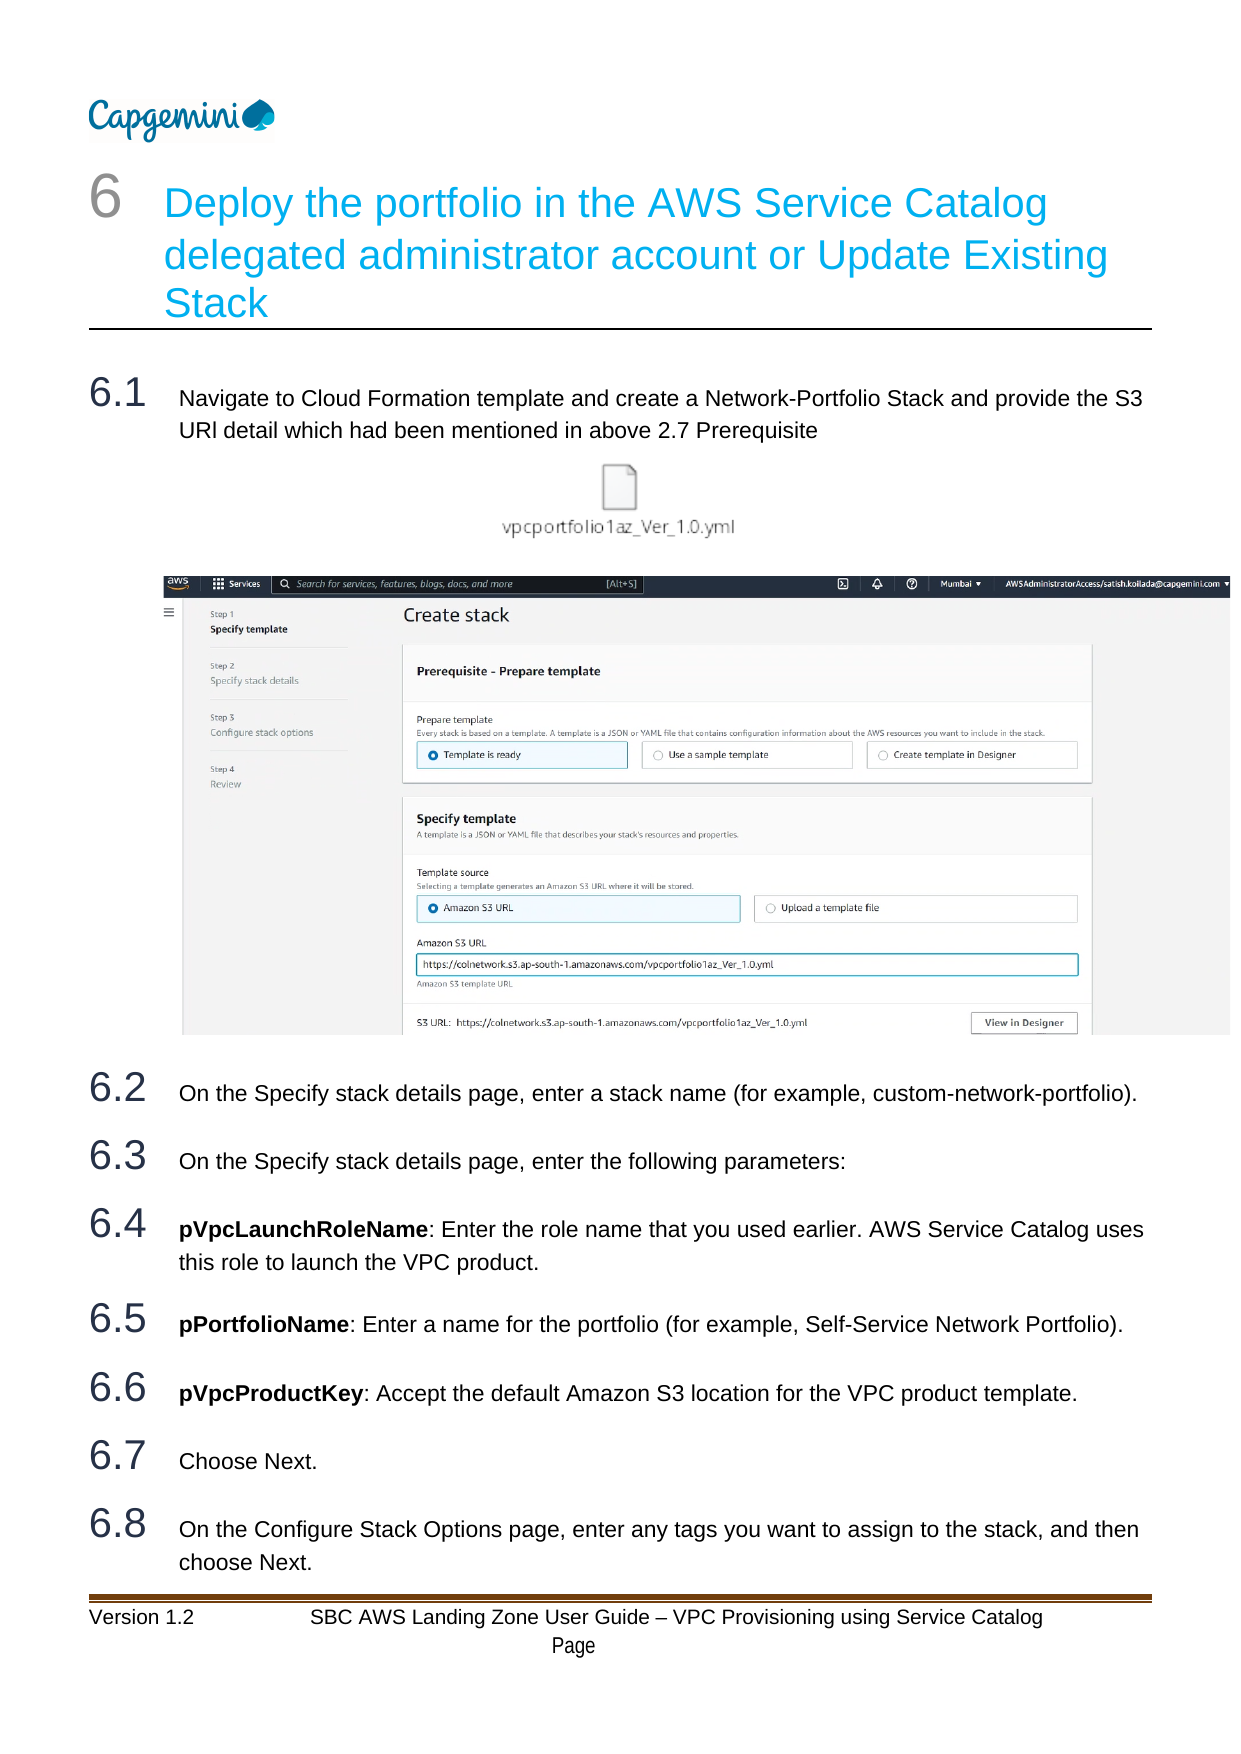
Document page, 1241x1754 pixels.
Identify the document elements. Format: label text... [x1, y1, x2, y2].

picture [147, 113, 152, 122]
subtitle pVpcLaunchRoleName: Enter the role name that you used earlier. AWS Service Catalog uses this role to launch the VPC product. [89, 1198, 1152, 1275]
subtitle Choose Next. [89, 1430, 1152, 1478]
picture [131, 113, 136, 124]
picture [262, 99, 275, 112]
subtitle On the Specify stack details page, enter a stack name (for example, custom-network-portfolio). [89, 1062, 1152, 1110]
subtitle Deploy the portfolio in the AWS Service Catalog delegated administrator account or Update Existing Stack [89, 158, 1152, 328]
subtitle pPortfolioName: Enter a name for the portfolio (for example, Self-Service Network Portfolio). [89, 1294, 1152, 1342]
picture [88, 99, 98, 110]
picture [88, 121, 149, 143]
picture [163, 576, 1231, 1035]
subtitle On the Specify stack details page, enter the following parameters: [89, 1130, 1152, 1178]
subtitle pVpcProductKey: Accept the default Amazon S3 location for the VPC product template. [89, 1362, 1152, 1410]
picture [94, 99, 275, 143]
subtitle On the Configure Stack Options page, enter any tags you want to assign to the stack, and then choose Next. [89, 1499, 1152, 1575]
subtitle Navigate to Cloud Formation template and create a Network-Portfolio Stack and provide the S3 URl detail which had been mentioned in above 2.7 Prerequisite [89, 367, 1152, 444]
